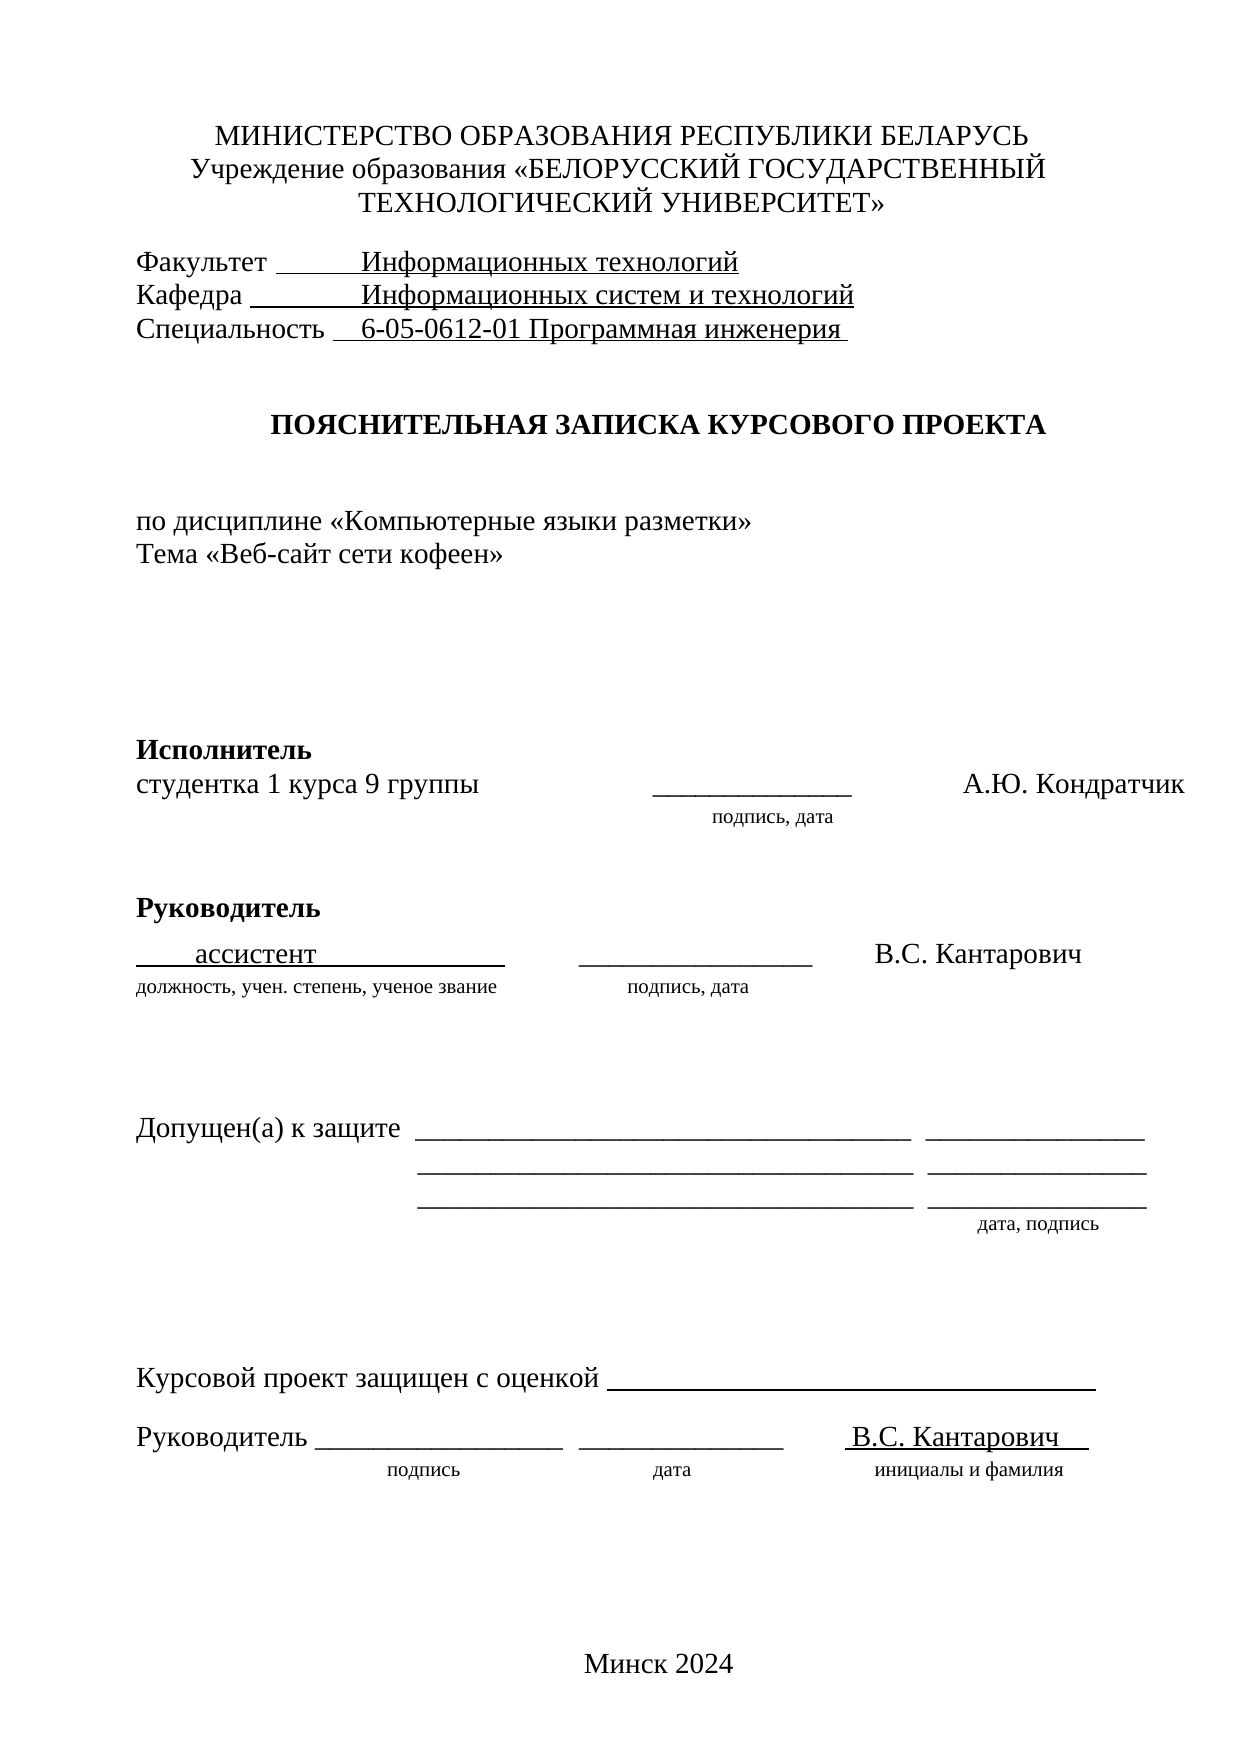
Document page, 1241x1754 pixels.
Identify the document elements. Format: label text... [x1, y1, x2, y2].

text Курсовой проект защищен с оценкой [136, 1360, 1181, 1394]
text Факультет Информационных технологий [136, 244, 1181, 277]
text Руководитель [136, 890, 1181, 924]
text МИНИСТЕРСТВО ОБРАЗОВАНИЯ РЕСПУБЛИКИ БЕЛАРУСЬ Учреждение образования «БЕЛОРУССКИЙ ГОСУДАРСТВЕННЫЙ ТЕХНОЛОГИЧЕСКИЙ УНИВЕРСИТЕТ» [62, 118, 1181, 219]
text студентка 1 курса 9 группы ______________ А.Ю. Кондратчик [136, 766, 1214, 799]
text подпись, дата [136, 804, 1181, 828]
text __________________________________ _______________ [136, 1178, 1181, 1211]
text Специальность 6-05-0612-01 Программная инженерия [136, 311, 1181, 344]
text Тема «Веб-сайт сети кофеен» [136, 536, 1181, 570]
text ассистент ________________ В.С. Кантарович [136, 936, 1181, 970]
text должность, учен. степень, ученое звание подпись, дата [136, 974, 1181, 998]
text ПОЯСНИТЕЛЬНАЯ ЗАПИСКА КУРСОВОГО ПРОЕКТА [136, 407, 1181, 440]
text Исполнитель [136, 732, 1181, 766]
text __________________________________ _______________ [136, 1144, 1181, 1178]
text дата, подпись [136, 1211, 1181, 1235]
text подпись дата инициалы и фамилия [136, 1457, 1181, 1481]
text Кафедра Информационных систем и технологий [136, 277, 1181, 311]
text Допущен(а) к защите __________________________________ _______________ [136, 1111, 1181, 1144]
text Руководитель _________________ ______________ В.С. Кантарович [136, 1419, 1181, 1452]
text по дисциплине «Компьютерные языки разметки» [136, 503, 1181, 536]
